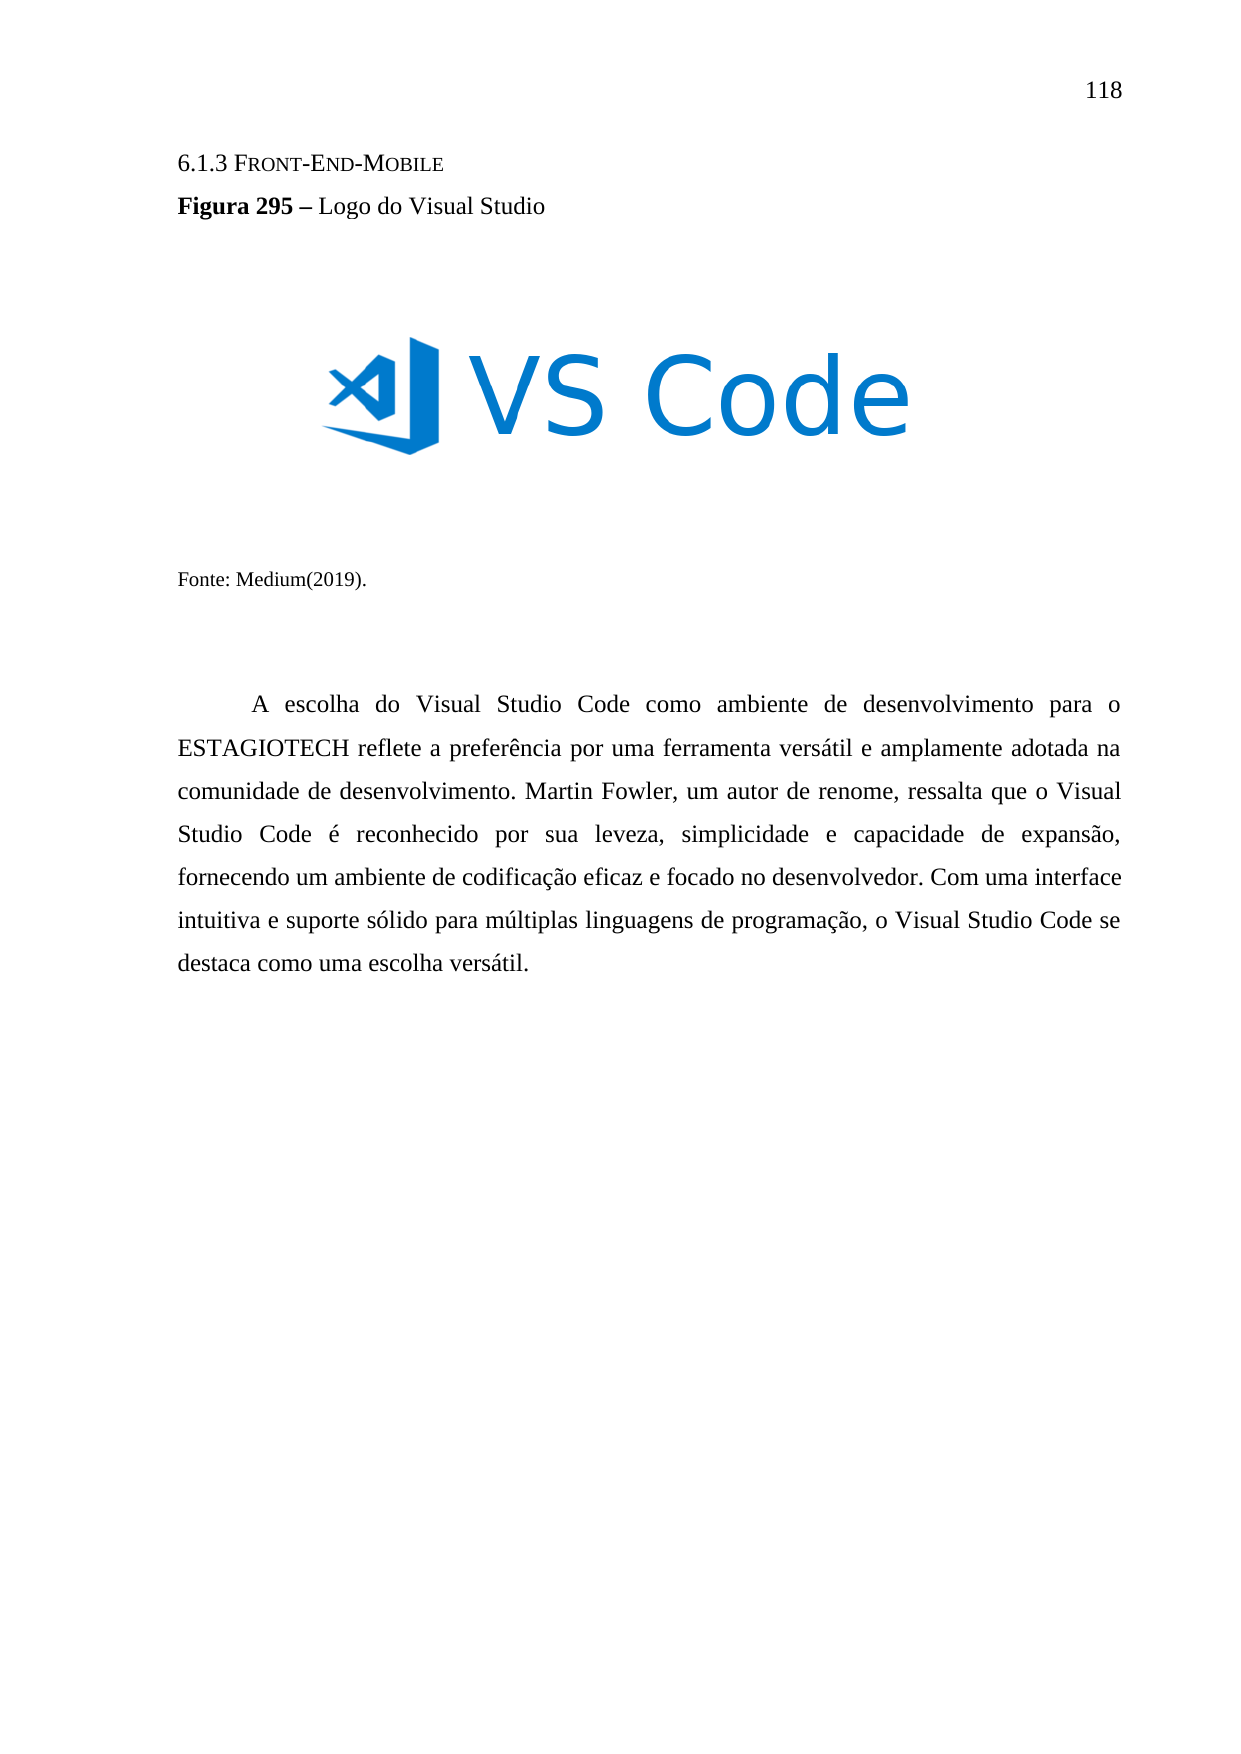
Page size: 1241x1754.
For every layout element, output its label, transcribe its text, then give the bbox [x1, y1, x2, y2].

subtitle 6.1.3 Front-End-Mobile [177, 148, 1122, 176]
text A escolha do Visual Studio Code como ambiente de desenvolvimento para o ESTAGIOTECH reflete a preferência por uma ferramenta versátil e amplamente adotada na comunidade de desenvolvimento. Martin Fowler, um autor de renome, ressalta que o Visual Studio Code é reconhecido por sua leveza, simplicidade e capacidade de expansão, fornecendo um ambiente de codificação eficaz e focado no desenvolvedor. Com uma interface intuitiva e suporte sólido para múltiplas linguagens de programação, o Visual Studio Code se destaca como uma escolha versátil. [177, 689, 1122, 977]
picture [265, 219, 971, 553]
text Fonte: Medium(2019). [177, 567, 1122, 591]
text Figura 29 – Logo do Visual Studio [177, 191, 1122, 219]
